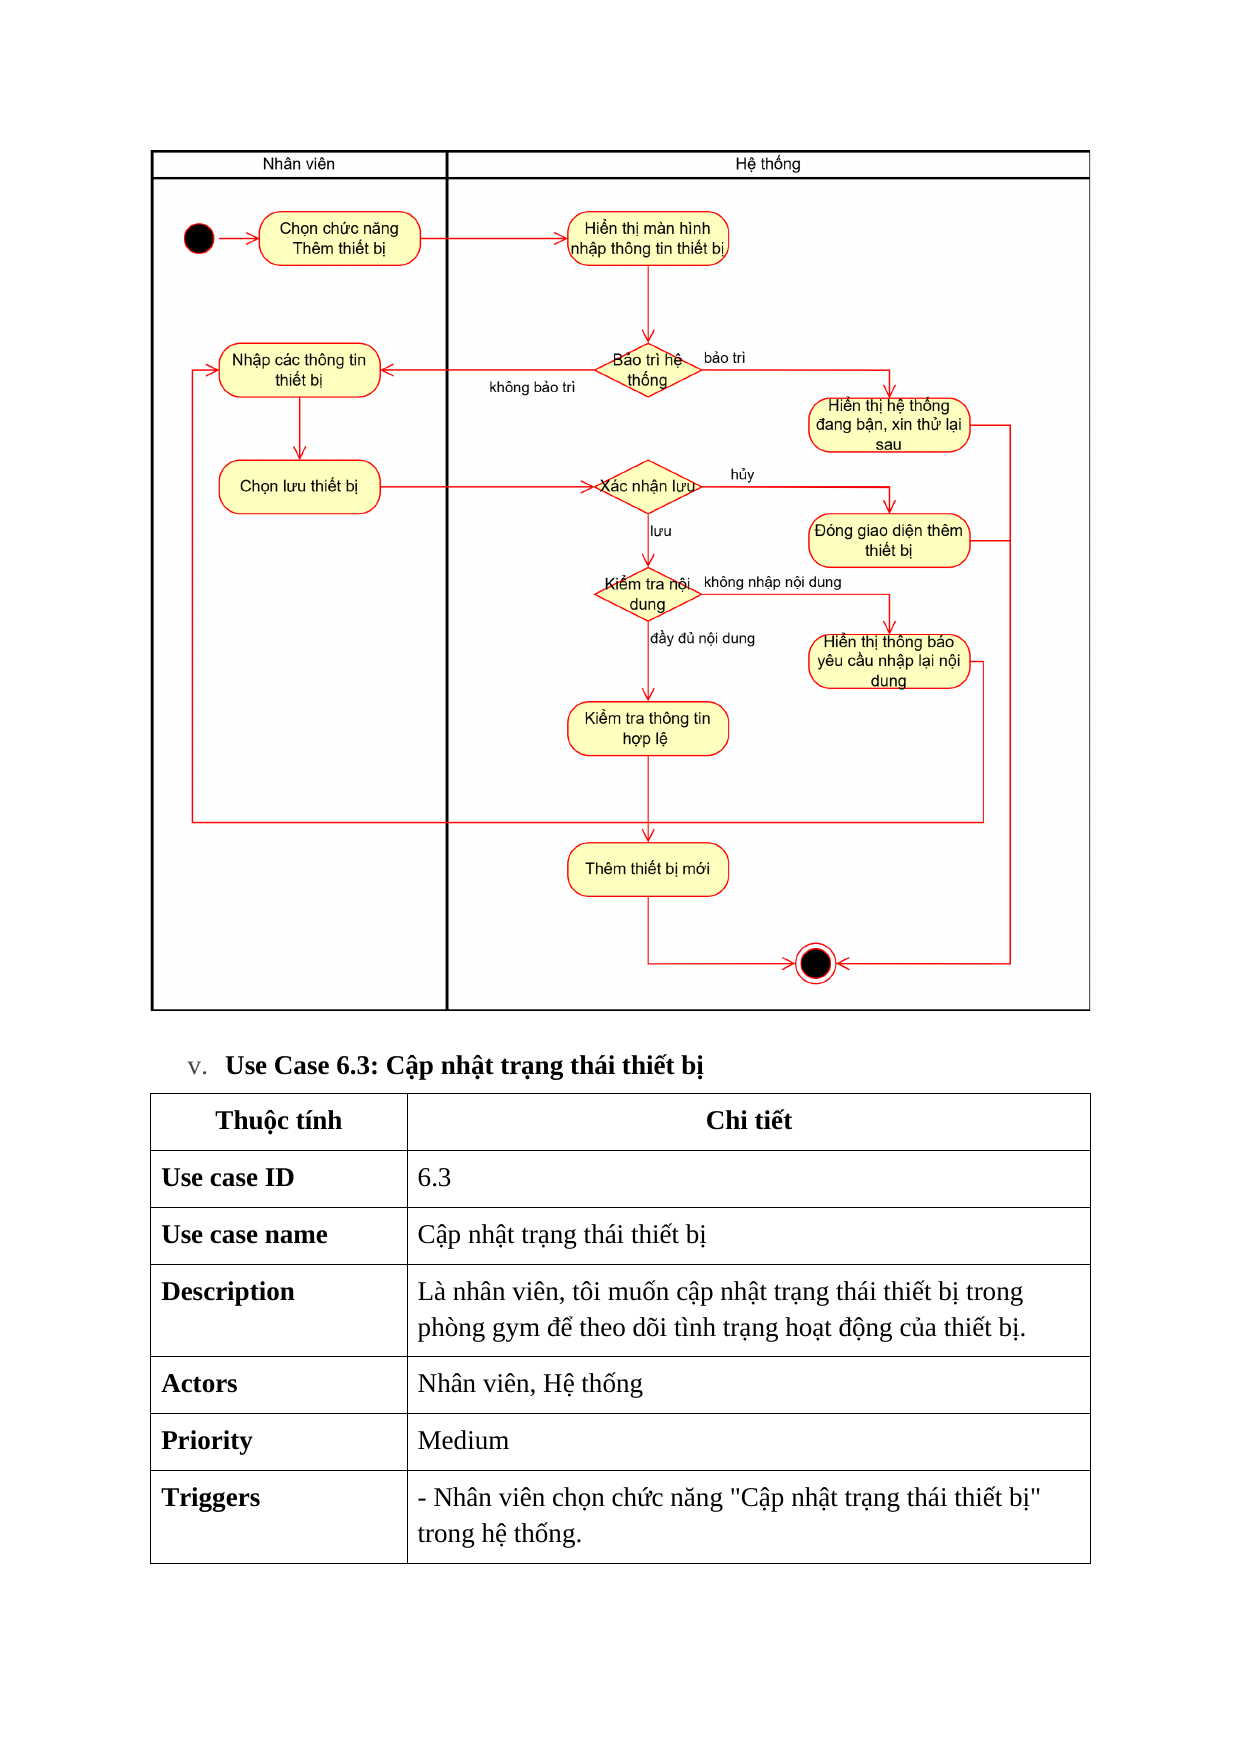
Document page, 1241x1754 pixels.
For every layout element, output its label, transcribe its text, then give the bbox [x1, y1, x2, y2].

table_cell Use case ID [151, 1151, 407, 1207]
table_cell Là nhân viên, tôi muốn cập nhật trạng thái thiết bị trong phòng gym để theo dõi tình trạng hoạt động của thiết bị. [408, 1265, 1090, 1356]
table_cell - Nhân viên chọn chức năng "Cập nhật trạng thái thiết bị" trong hệ thống. [408, 1471, 1090, 1562]
table_cell Priority [151, 1414, 407, 1470]
table_cell Actors [151, 1357, 407, 1413]
table_cell 6.3 [408, 1151, 1090, 1207]
table_cell Cập nhật trạng thái thiết bị [408, 1208, 1090, 1263]
table_cell Triggers [151, 1471, 407, 1562]
table_cell Description [151, 1265, 407, 1356]
table_cell Nhân viên, Hệ thống [408, 1357, 1090, 1413]
picture [150, 150, 1091, 1011]
table_header Chi tiết [408, 1094, 1090, 1150]
table_cell Medium [408, 1414, 1090, 1470]
subtitle Use Case 6.3: Cập nhật trạng thái thiết bị [187, 1049, 1090, 1080]
table_cell Use case name [151, 1208, 407, 1263]
table_header Thuộc tính [151, 1094, 407, 1150]
